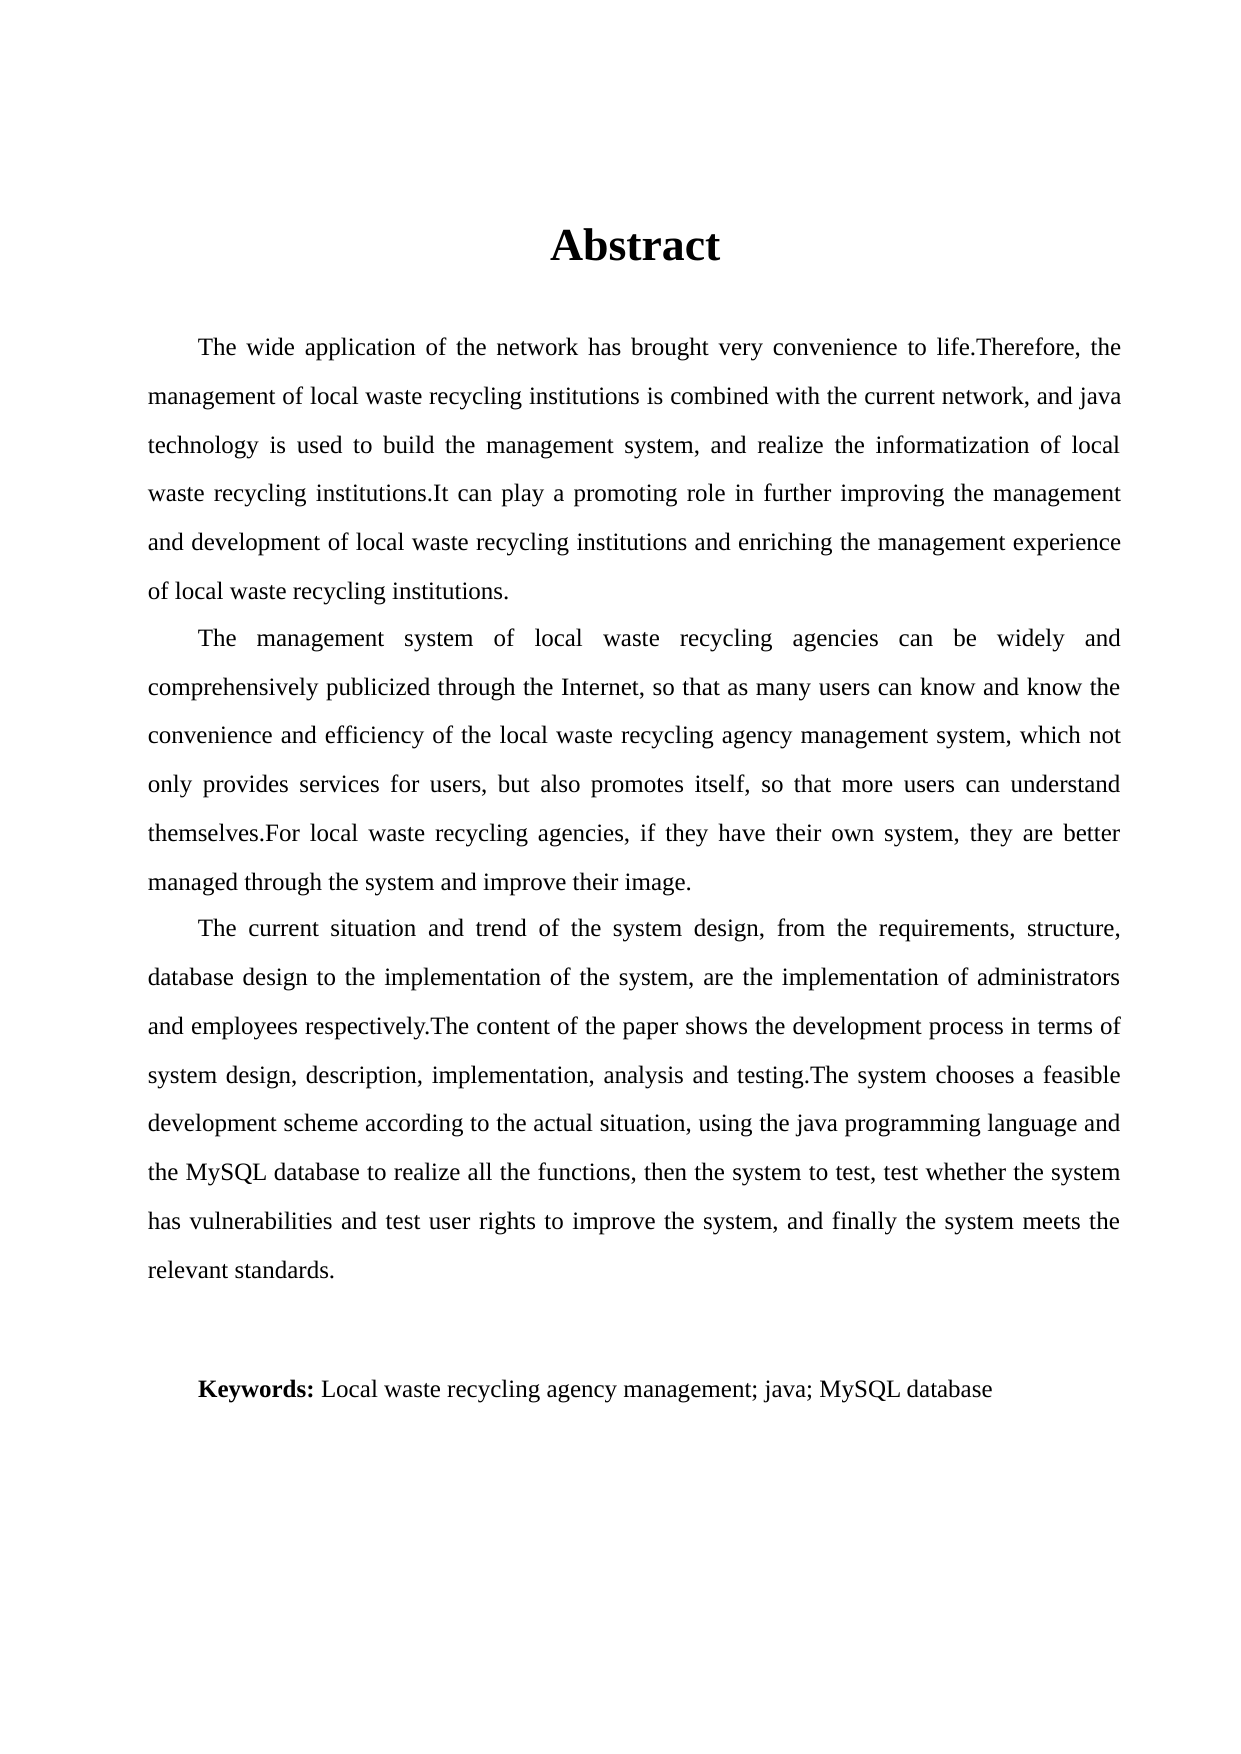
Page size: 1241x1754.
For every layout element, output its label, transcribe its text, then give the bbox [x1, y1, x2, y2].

text The current situation and trend of the system design, from the requirements, structure, database design to the implementation of the system, are the implementation of administrators and employees respectively.The content of the paper shows the development process in terms of system design, description, implementation, analysis and testing.The system chooses a feasible development scheme according to the actual situation, using the java programming language and the MySQL database to realize all the functions, then the system to test, test whether the system has vulnerabilities and test user rights to improve the system, and finally the system meets the relevant standards. [148, 912, 1122, 1285]
text The wide application of the network has brought very convenience to life.Therefore, the management of local waste recycling institutions is combined with the current network, and java technology is used to build the management system, and realize the informatization of local waste recycling institutions.It can play a promoting role in further improving the management and development of local waste recycling institutions and enriching the management experience of local waste recycling institutions. [148, 330, 1122, 607]
text The management system of local waste recycling agencies can be widely and comprehensively publicized through the Internet, so that as many users can know and know the convenience and efficiency of the local waste recycling agency management system, which not only provides services for users, but also promotes itself, so that more users can understand themselves.For local waste recycling agencies, if they have their own system, they are better managed through the system and improve their image. [148, 621, 1122, 897]
text Keywords: Local waste recycling agency management; java; MySQL database [148, 1372, 1122, 1404]
text Abstract [148, 218, 1122, 270]
